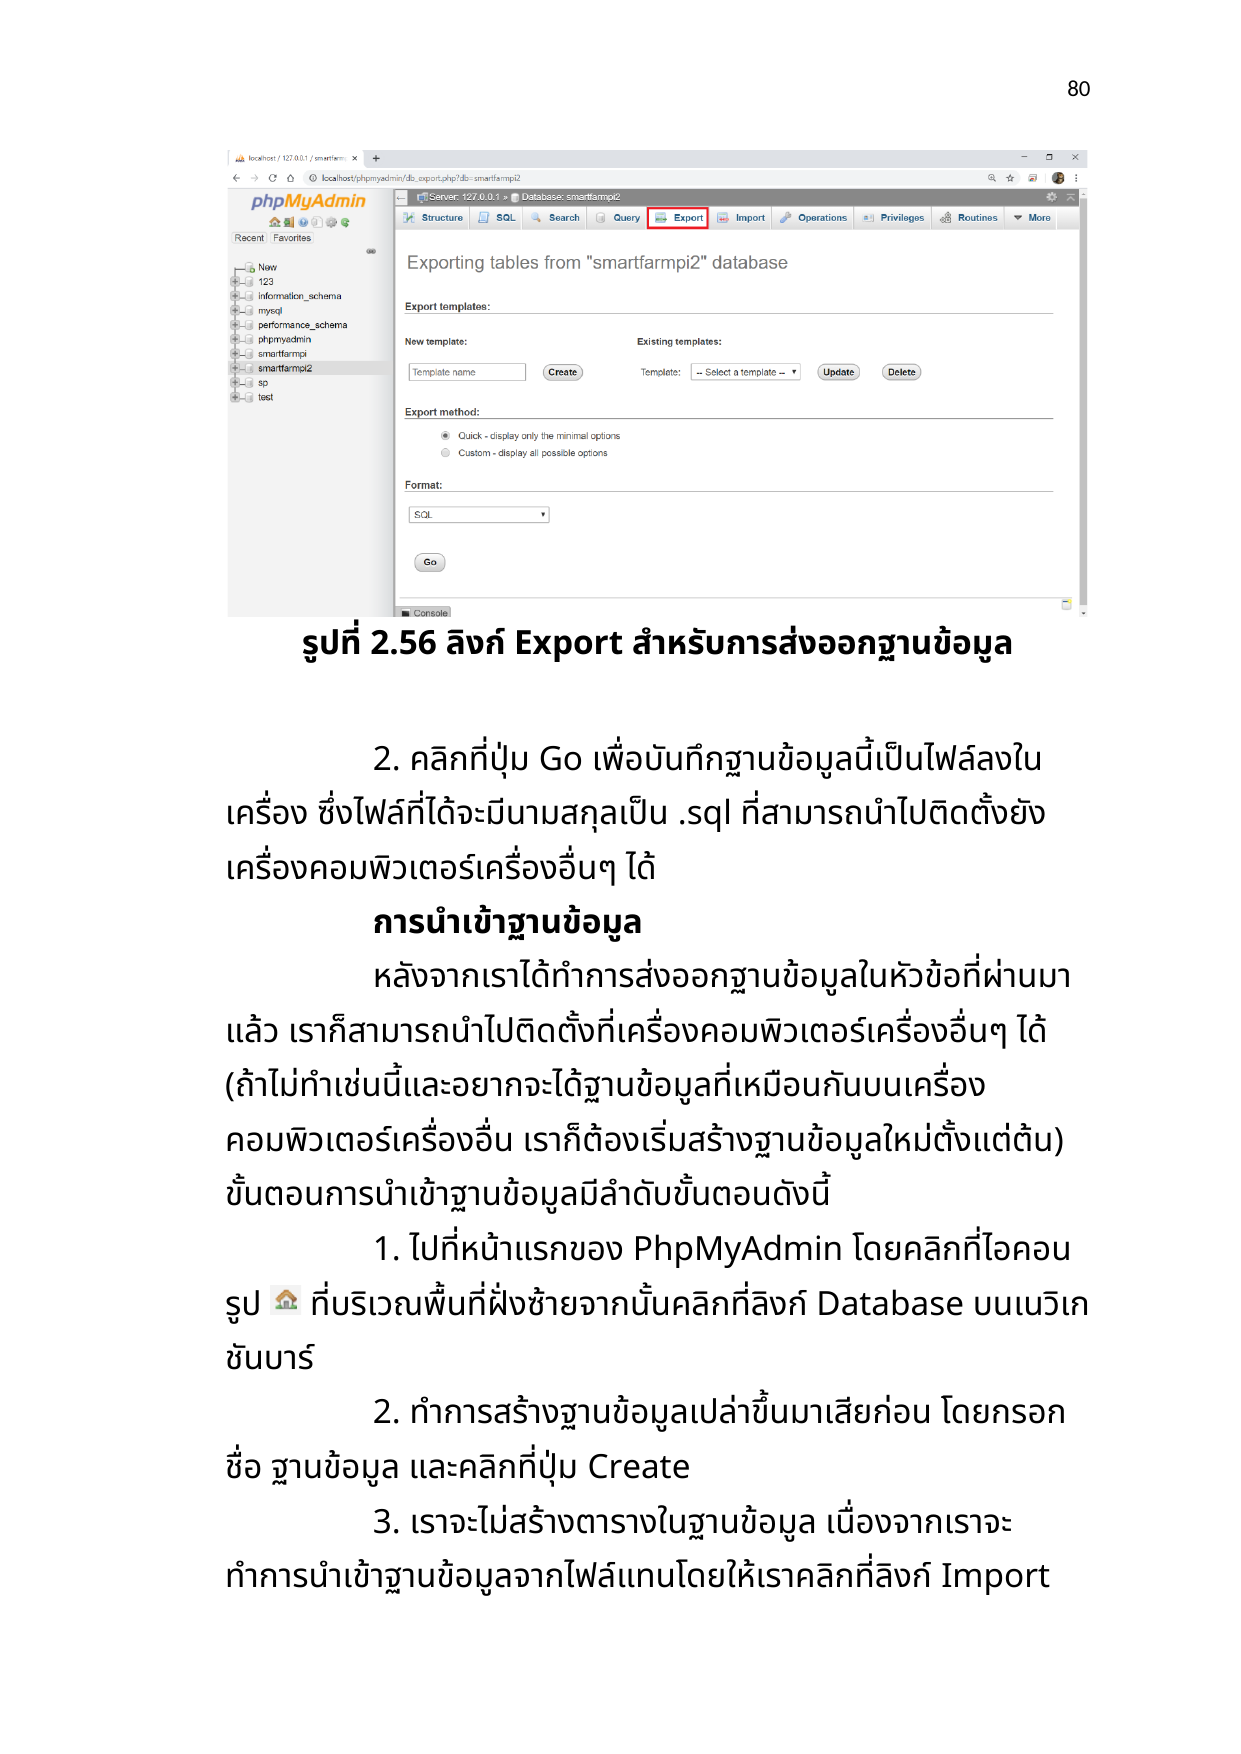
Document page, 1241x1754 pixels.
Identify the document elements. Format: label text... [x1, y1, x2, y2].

text หลังจากเราได้ทำการส่งออกฐานข้อมูลในหัวข้อที่ผ่านมาแล้ว เราก็สามารถนำไปติดตั้งที่เครื่องคอมพิวเตอร์เครื่องอื่นๆ ได้ (ถ้าไม่ทำเช่นนี้และอยากจะได้ฐานข้อมูลที่เหมือนกันบนเครื่องคอมพิวเตอร์เครื่องอื่น เราก็ต้องเริ่มสร้างฐานข้อมูลใหม่ตั้งแต่ต้น) ขั้นตอนการนำเข้าฐานข้อมูลมีลำดับขั้นตอนดังนี้ [225, 952, 1090, 1221]
picture [227, 150, 1088, 617]
text รูปที่ 2.56 ลิงก์ Export สำหรับการส่งออกฐานข้อมูล [225, 619, 1090, 669]
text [225, 1497, 1090, 1603]
picture [270, 1285, 302, 1315]
text 2. คลิกที่ปุ่ม Go เพื่อบันทึกฐานข้อมูลนี้เป็นไฟล์ลงในเครื่อง ซึ่งไฟล์ที่ได้จะมีนามสกุลเป็น .sql ที่สามารถนำไปติดตั้งยังเครื่องคอมพิวเตอร์เครื่องอื่นๆ ได้ [225, 734, 1090, 894]
text การนำเข้าฐานข้อมูล [225, 898, 1090, 948]
text 2. ทำการสร้างฐานข้อมูลเปล่าขึ้นมาเสียก่อน โดยกรอกชื่อ ฐานข้อมูล และคลิกที่ปุ่ม Create [225, 1388, 1090, 1493]
text 1. ไปที่หน้าแรกของ PhpMyAdmin โดยคลิกที่ไอคอนรูป ที่บริเวณพื้นที่ฝั่งซ้ายจากนั้นคลิกที่ลิงก์ Database บนเนวิเกชันบาร์ [225, 1225, 1090, 1384]
